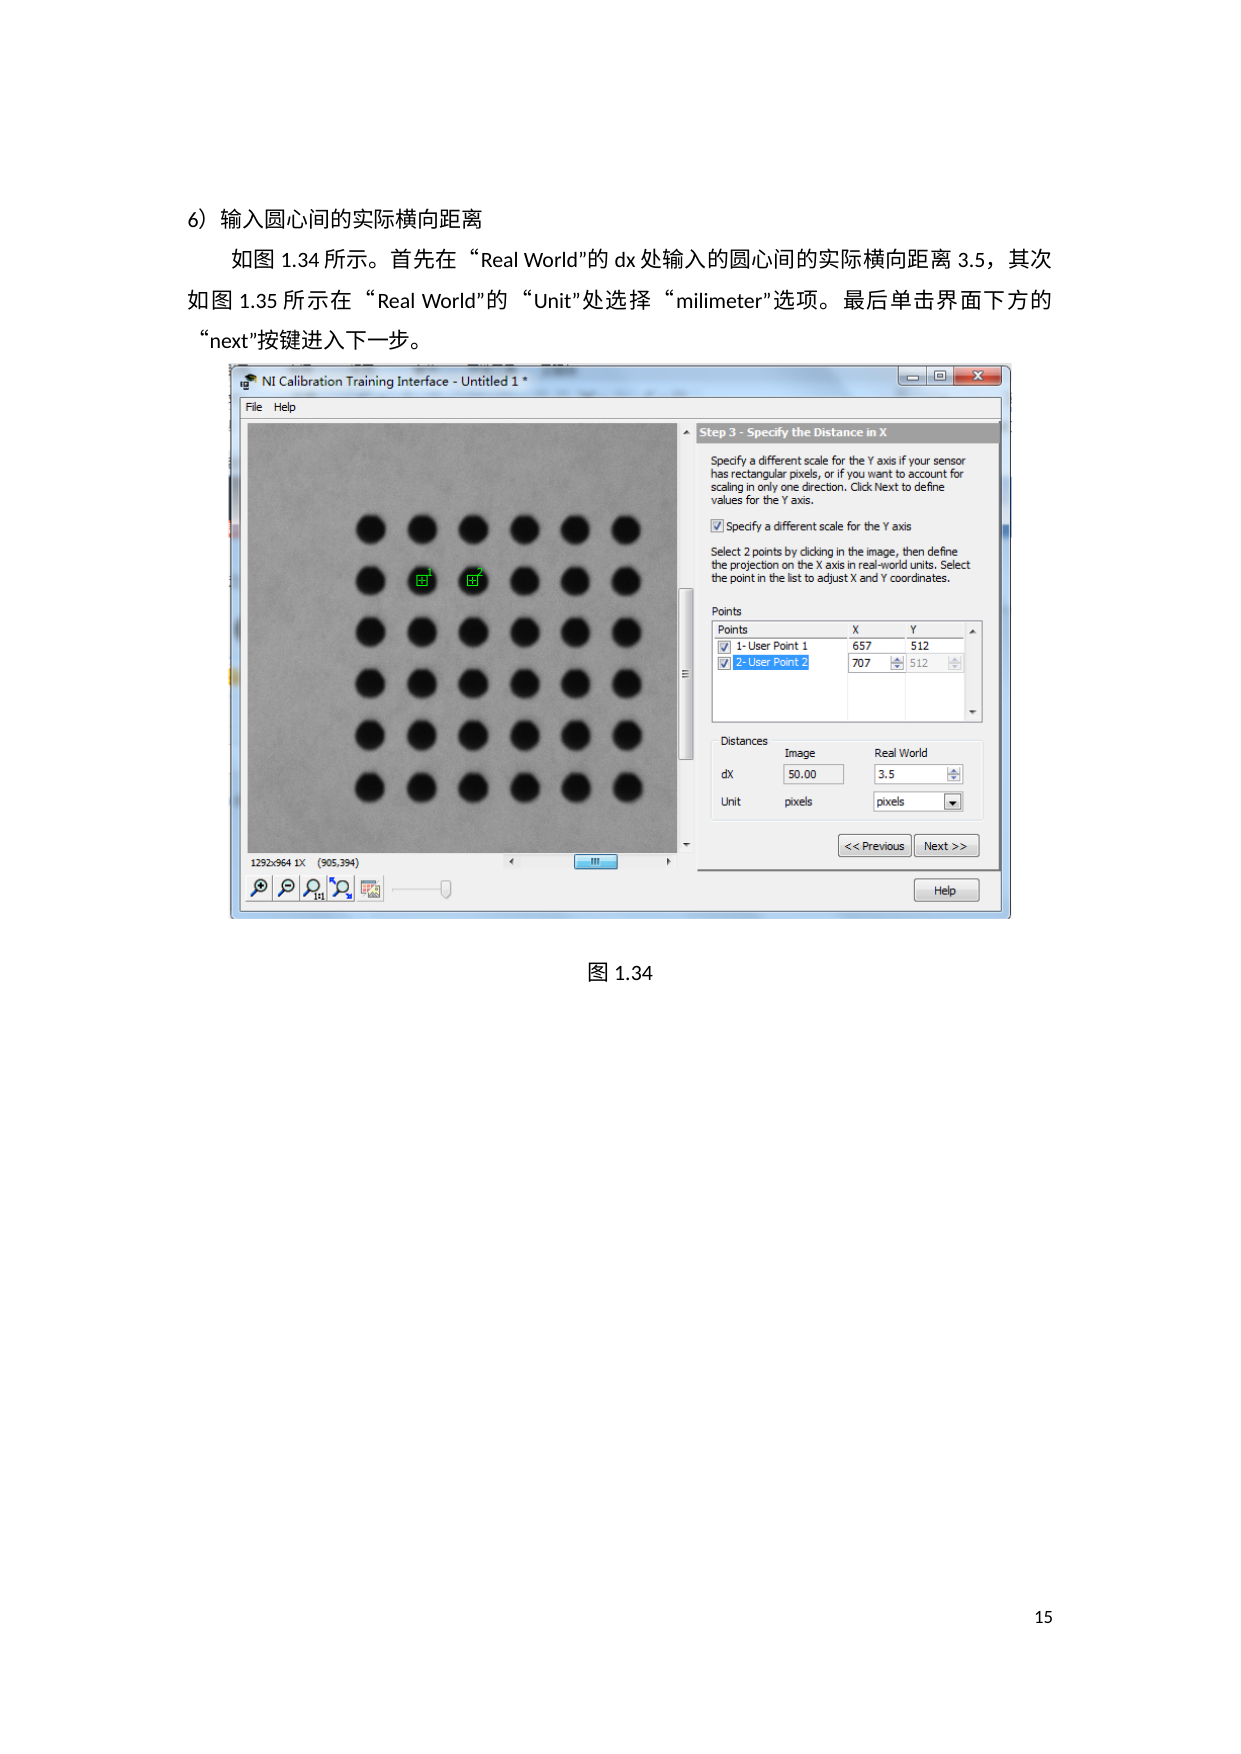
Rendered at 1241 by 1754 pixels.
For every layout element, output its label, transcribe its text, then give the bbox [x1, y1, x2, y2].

text 6）输入圆心间的实际横向距离 [187, 201, 1053, 234]
picture [228, 363, 1012, 919]
text 如图1.34所示。首先在“Real World”的dx处输入的圆心间的实际横向距离3.5，其次如图1.35所示在“Real World”的“Unit”处选择“milimeter”选项。最后单击界面下方的“next”按键进入下一步。 [187, 242, 1053, 355]
text 图1.34 [187, 955, 1053, 987]
